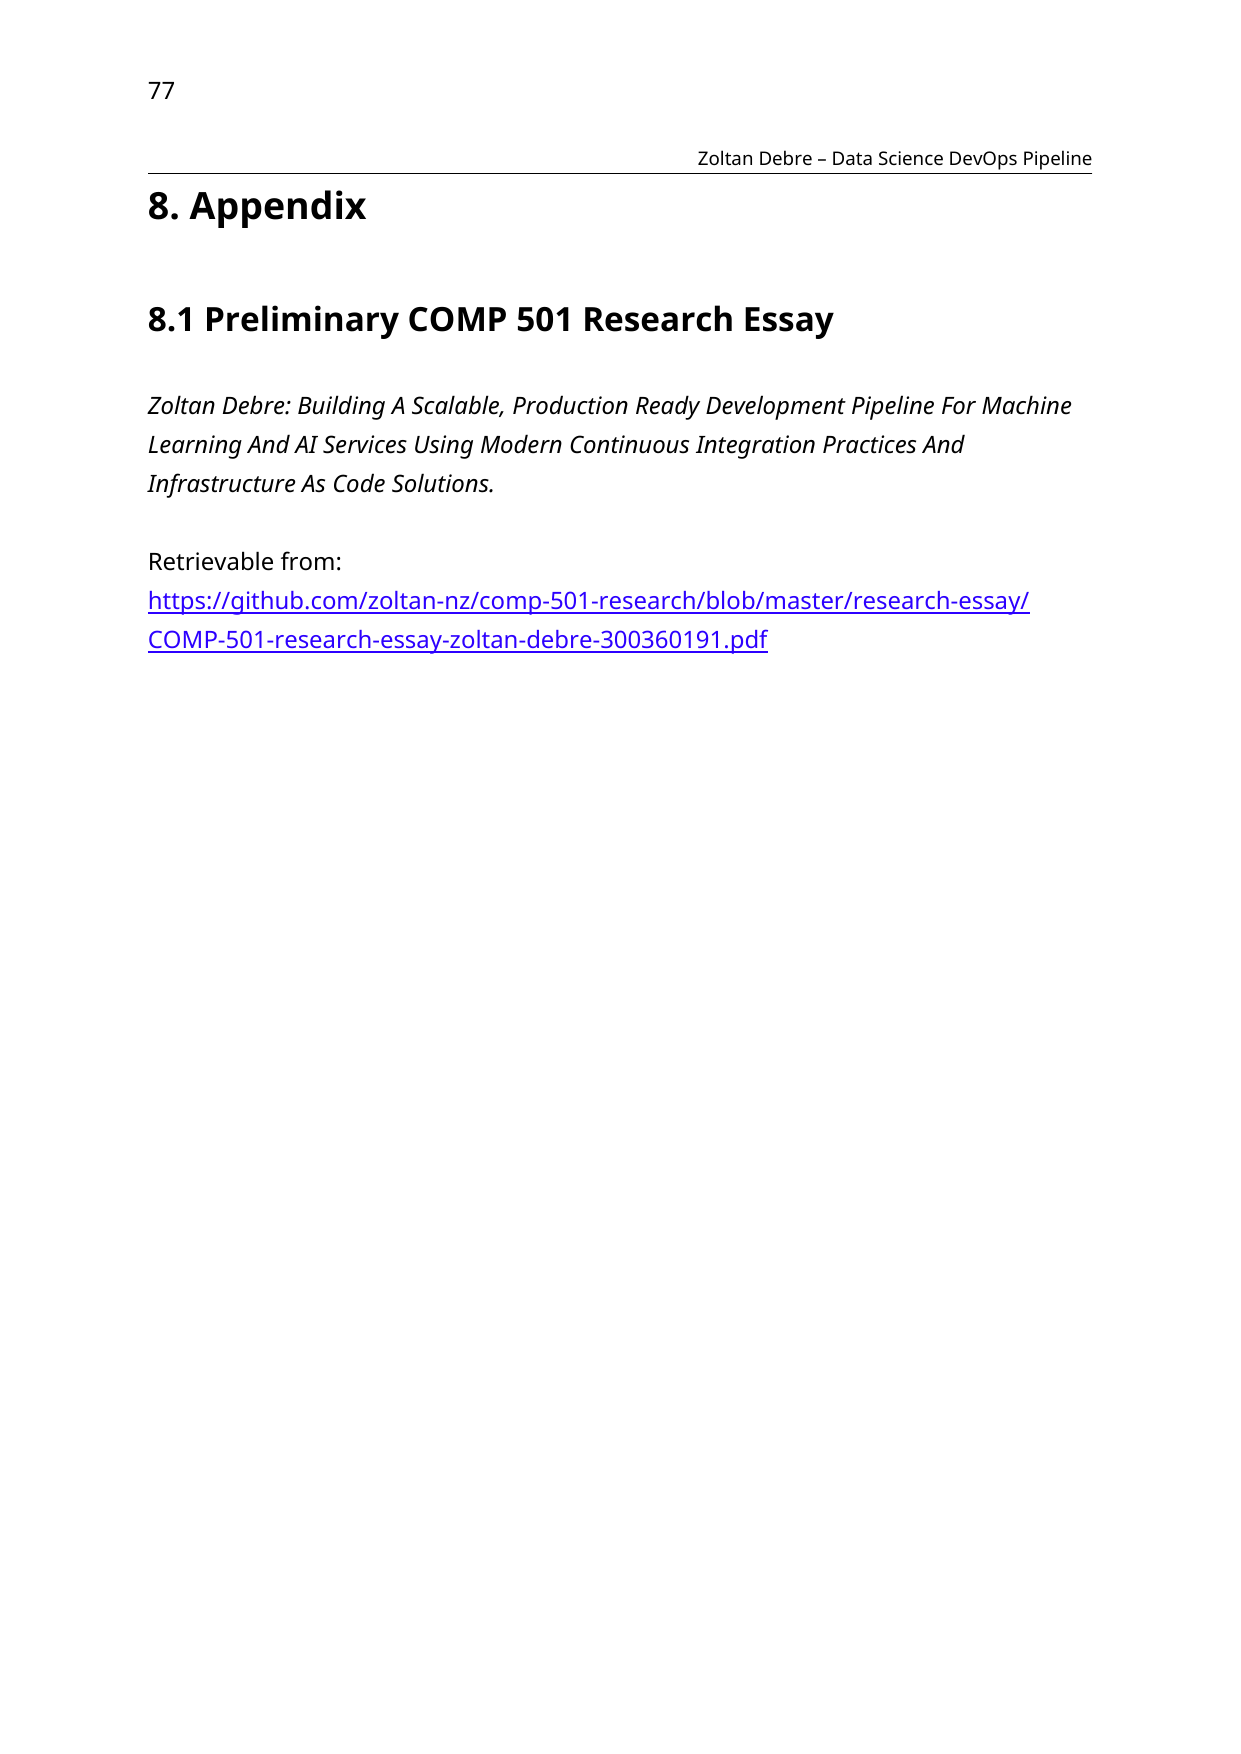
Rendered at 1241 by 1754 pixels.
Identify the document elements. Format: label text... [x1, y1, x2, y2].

text Zoltan Debre: Building A Scalable, Production Ready Development Pipeline For Machine Learning And AI Services Using Modern Continuous Integration Practices And Infrastructure As Code Solutions. [148, 389, 1092, 499]
subtitle 8.1 Preliminary COMP 501 Research Essay [148, 295, 1092, 341]
text Retrievable from: https://github.com/zoltan-nz/comp-501-research/blob/master/research-essay/COMP-501-research-essay-zoltan-debre-300360191.pdf [148, 545, 1092, 656]
subtitle 8. Appendix [148, 179, 1092, 231]
